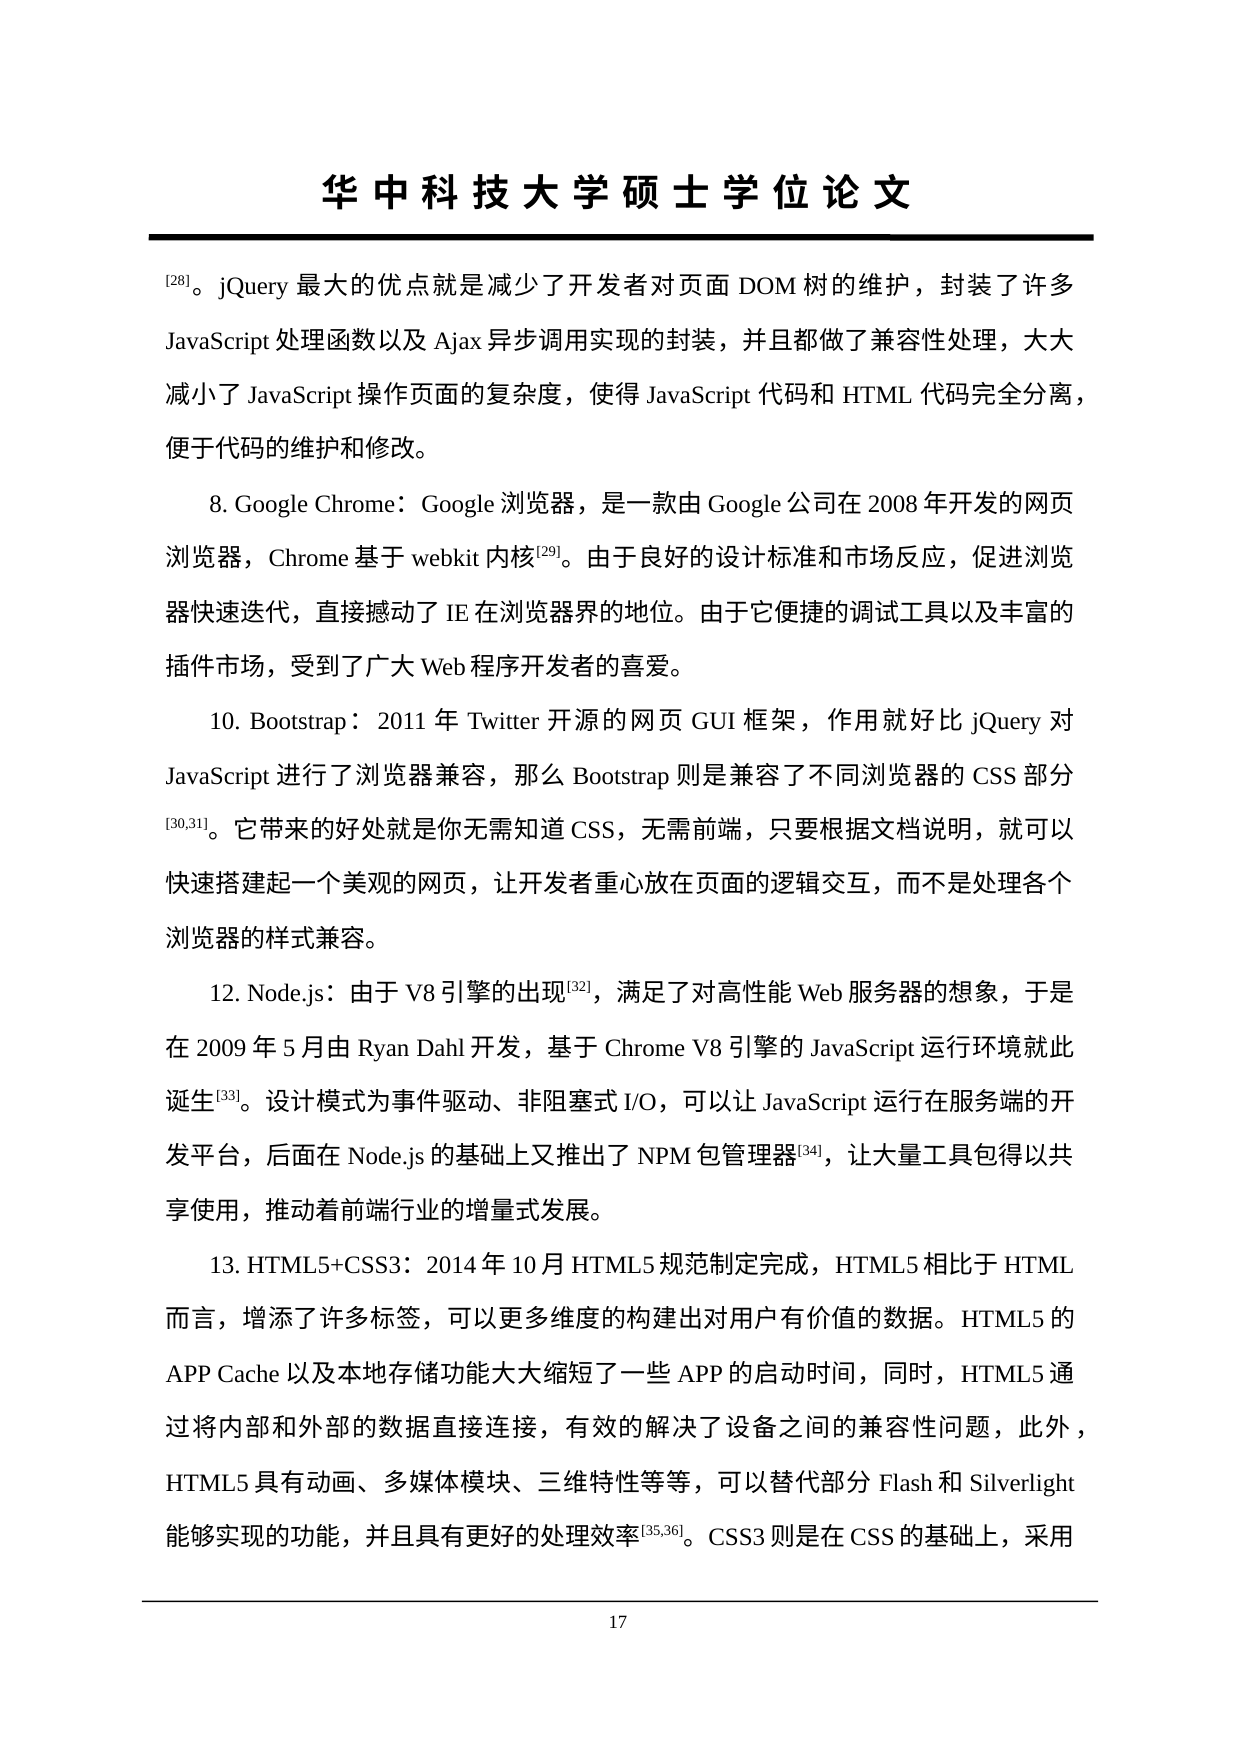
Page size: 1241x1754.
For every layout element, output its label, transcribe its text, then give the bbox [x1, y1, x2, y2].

text 10. Bootstrap：2011年Twitter开源的网页GUI框架，作用就好比jQuery对JavaScript进行了浏览器兼容，那么Bootstrap则是兼容了不同浏览器的CSS部分[30,31]。它带来的好处就是你无需知道CSS，无需前端，只要根据文档说明，就可以快速搭建起一个美观的网页，让开发者重心放在页面的逻辑交互，而不是处理各个浏览器的样式兼容。 [165, 701, 1075, 954]
text 8. Google Chrome：Google浏览器，是一款由Google公司在2008年开发的网页浏览器，Chrome基于webkit内核[29]。由于良好的设计标准和市场反应，促进浏览器快速迭代，直接撼动了IE在浏览器界的地位。由于它便捷的调试工具以及丰富的插件市场，受到了广大Web程序开发者的喜爱。 [165, 483, 1075, 683]
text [165, 266, 1075, 465]
text 12. Node.js：由于V8引擎的出现[32]，满足了对高性能Web服务器的想象，于是在2009年5月由Ryan Dahl开发，基于Chrome V8引擎的JavaScript运行环境就此诞生[33]。设计模式为事件驱动、非阻塞式I/O，可以让JavaScript 运行在服务端的开发平台，后面在Node.js的基础上又推出了NPM包管理器[34]，让大量工具包得以共享使用，推动着前端行业的增量式发展。 [165, 973, 1075, 1226]
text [165, 1244, 1075, 1553]
